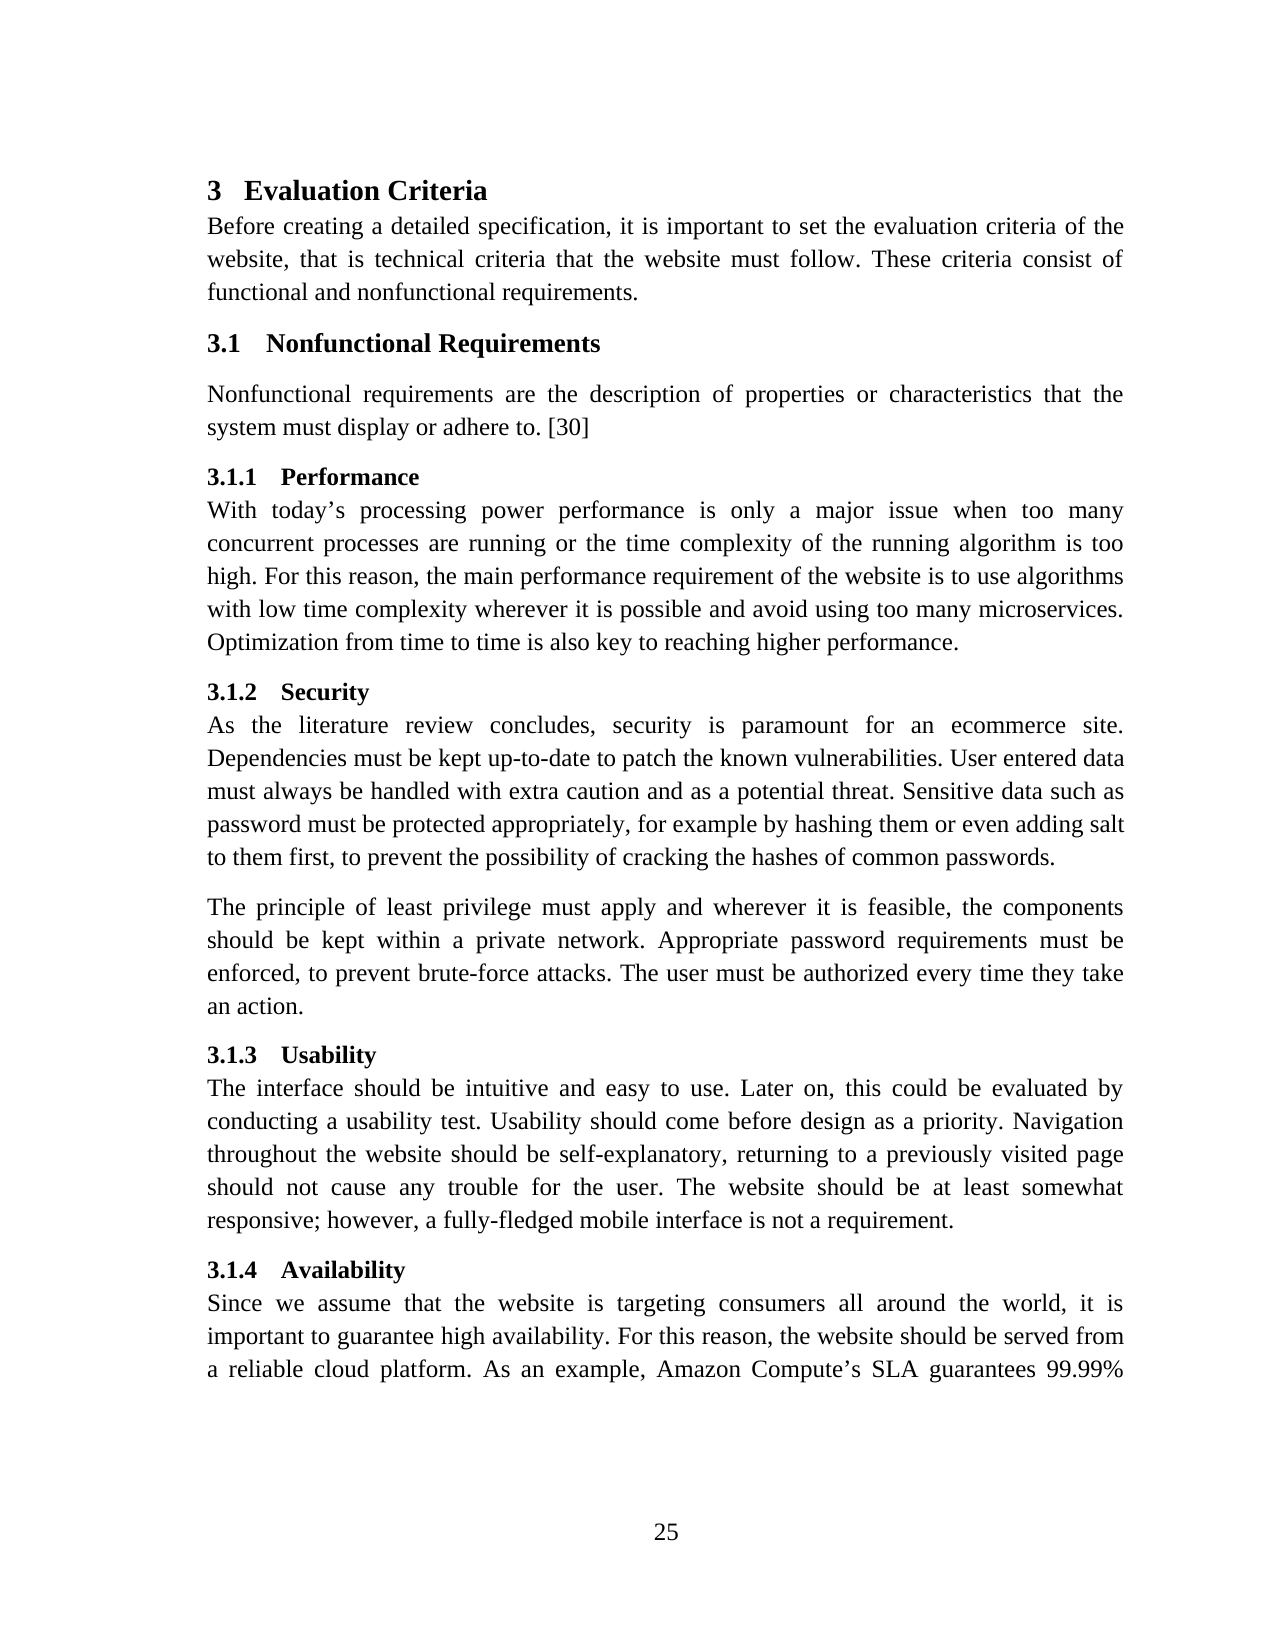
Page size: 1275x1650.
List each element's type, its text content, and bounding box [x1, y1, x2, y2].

text Nonfunctional requirements are the description of properties or characteristics that the system must display or adhere to. [207, 379, 1125, 441]
subtitle Evaluation Criteria [207, 173, 1125, 206]
subtitle Nonfunctional Requirements [207, 327, 1125, 358]
subtitle Performance [207, 462, 1125, 491]
text As the literature review concludes, security is paramount for an ecommerce site. Dependencies must be kept up-to-date to patch the known vulnerabilities. User entered data must always be handled with extra caution and as a potential threat. Sensitive data such as password must be protected appropriately, for example by hashing them or even adding salt to them first, to prevent the possibility of cracking the hashes of common passwords. [207, 710, 1125, 871]
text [207, 1288, 1125, 1383]
subtitle Usability [207, 1040, 1125, 1069]
subtitle Security [207, 677, 1125, 706]
text The principle of least privilege must apply and wherever it is feasible, the components should be kept within a private network. Appropriate password requirements must be enforced, to prevent brute-force attacks. The user must be authorized every time they take an action. [207, 892, 1125, 1019]
text The interface should be intuitive and easy to use. Later on, this could be evaluated by conducting a usability test. Usability should come before design as a priority. Navigation throughout the website should be self-explanatory, returning to a previously visited page should not cause any trouble for the user. The website should be at least somewhat responsive; however, a fully-fledged mobile interface is not a requirement. [207, 1073, 1125, 1234]
text With today’s processing power performance is only a major issue when too many concurrent processes are running or the time complexity of the running algorithm is too high. For this reason, the main performance requirement of the website is to use algorithms with low time complexity wherever it is possible and avoid using too many microservices. Optimization from time to time is also key to reaching higher performance. [207, 495, 1125, 656]
subtitle Availability [207, 1255, 1125, 1284]
text Before creating a detailed specification, it is important to set the evaluation criteria of the website, that is technical criteria that the website must follow. These criteria consist of functional and nonfunctional requirements. [207, 211, 1125, 306]
